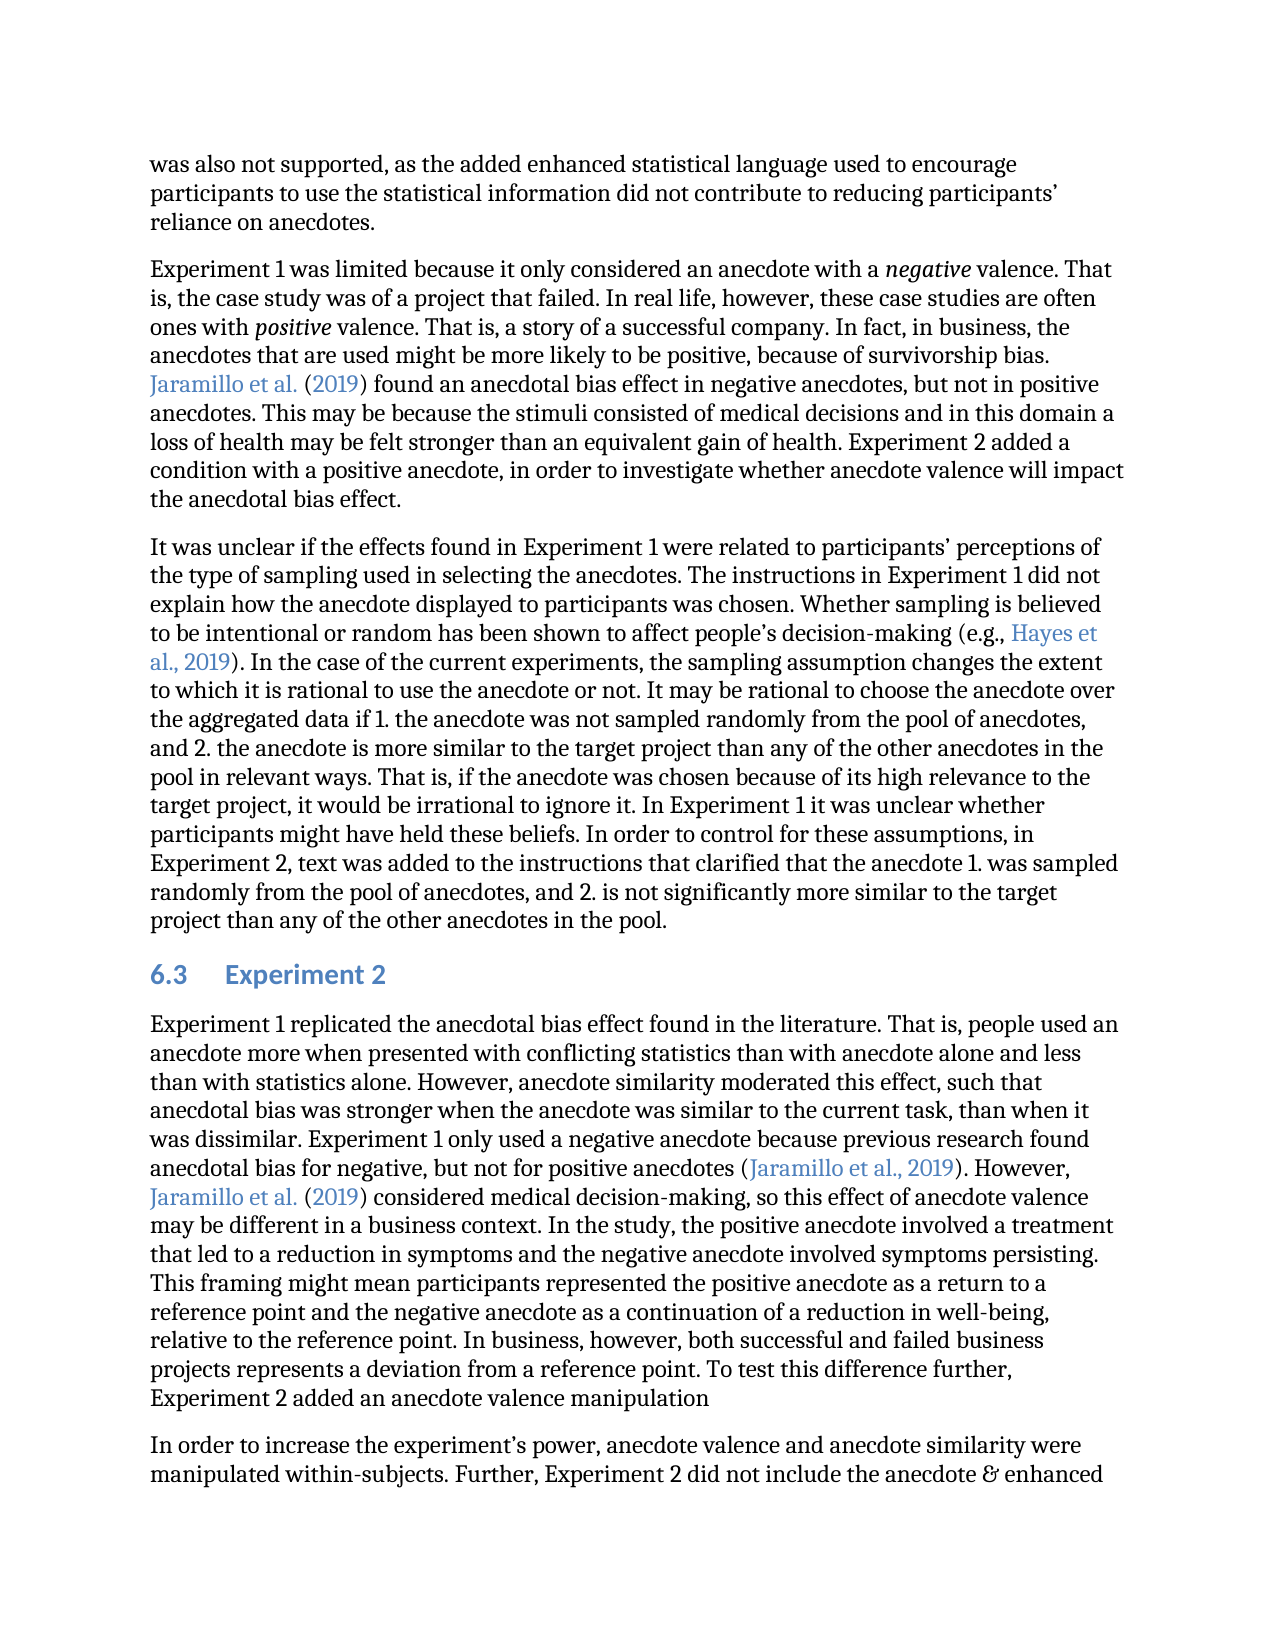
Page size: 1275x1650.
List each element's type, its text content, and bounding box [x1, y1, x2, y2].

subtitle 6.3 Experiment 2 [150, 956, 1125, 991]
text It was unclear if the effects found in Experiment 1 were related to participants’ perceptions of the type of sampling used in selecting the anecdotes. The instructions in Experiment 1 did not explain how the anecdote displayed to participants was chosen. Whether sampling is believed to be intentional or random has been shown to affect people’s decision-making (e.g., Hayes et al., 2019). In the case of the current experiments, the sampling assumption changes the extent to which it is rational to use the anecdote or not. It may be rational to choose the anecdote over the aggregated data if 1. the anecdote was not sampled randomly from the pool of anecdotes, and 2. the anecdote is more similar to the target project than any of the other anecdotes in the pool in relevant ways. That is, if the anecdote was chosen because of its high relevance to the target project, it would be irrational to ignore it. In Experiment 1 it was unclear whether participants might have held these beliefs. In order to control for these assumptions, in Experiment 2, text was added to the instructions that clarified that the anecdote 1. was sampled randomly from the pool of anecdotes, and 2. is not significantly more similar to the target project than any of the other anecdotes in the pool. [150, 532, 1125, 935]
text Experiment 1 replicated the anecdotal bias effect found in the literature. That is, people used an anecdote more when presented with conflicting statistics than with anecdote alone and less than with statistics alone. However, anecdote similarity moderated this effect, such that anecdotal bias was stronger when the anecdote was similar to the current task, than when it was dissimilar. Experiment 1 only used a negative anecdote because previous research found anecdotal bias for negative, but not for positive anecdotes (Jaramillo et al., 2019). However, Jaramillo et al. (2019) considered medical decision-making, so this effect of anecdote valence may be different in a business context. In the study, the positive anecdote involved a treatment that led to a reduction in symptoms and the negative anecdote involved symptoms persisting. This framing might mean participants represented the positive anecdote as a return to a reference point and the negative anecdote as a continuation of a reduction in well-being, relative to the reference point. In business, however, both successful and failed business projects represents a deviation from a reference point. To test this difference further, Experiment 2 added an anecdote valence manipulation [150, 1010, 1125, 1413]
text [150, 150, 1125, 236]
text Experiment 1 was limited because it only considered an anecdote with a negative valence. That is, the case study was of a project that failed. In real life, however, these case studies are often ones with positive valence. That is, a story of a successful company. In fact, in business, the anecdotes that are used might be more likely to be positive, because of survivorship bias. Jaramillo et al. (2019) found an anecdotal bias effect in negative anecdotes, but not in positive anecdotes. This may be because the stimuli consisted of medical decisions and in this domain a loss of health may be felt stronger than an equivalent gain of health. Experiment 2 added a condition with a positive anecdote, in order to investigate whether anecdote valence will impact the anecdotal bias effect. [150, 255, 1125, 514]
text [150, 1431, 1125, 1489]
